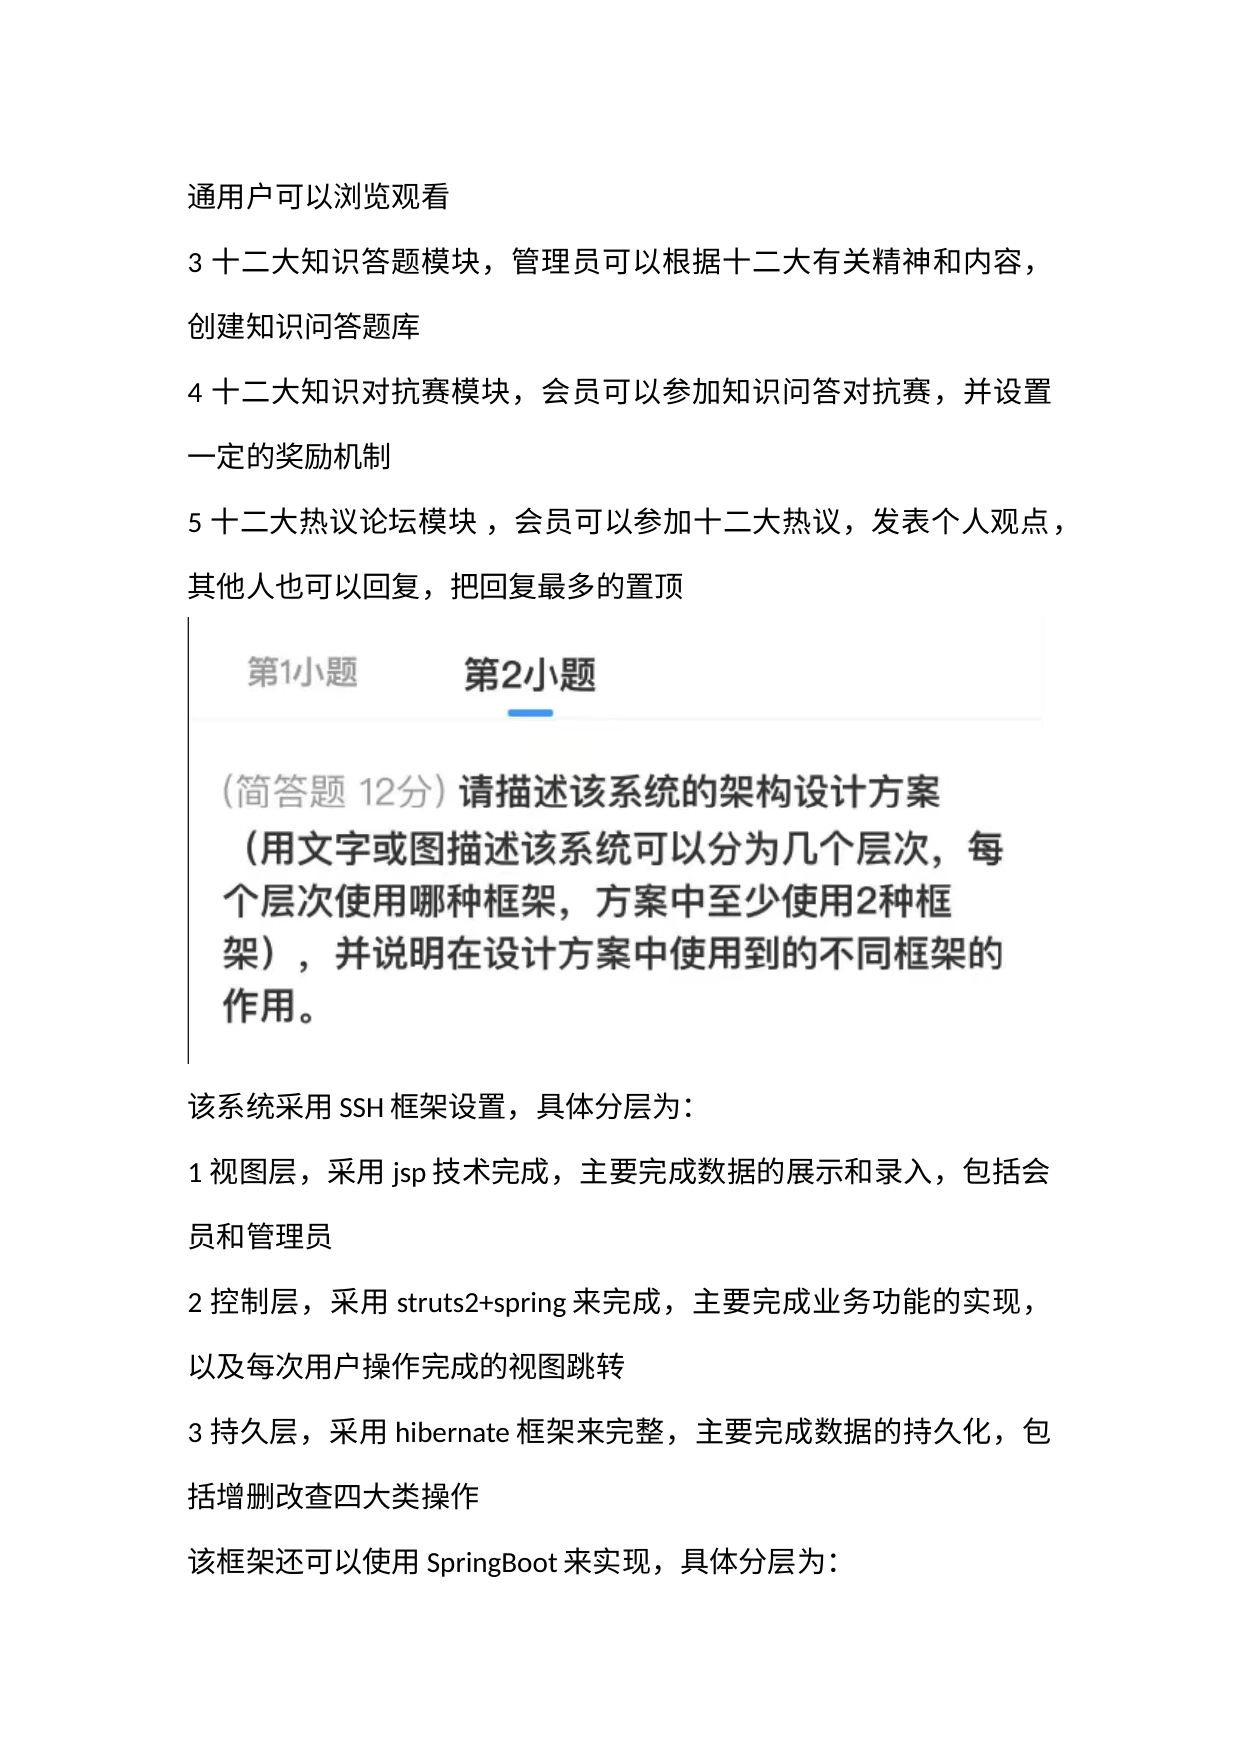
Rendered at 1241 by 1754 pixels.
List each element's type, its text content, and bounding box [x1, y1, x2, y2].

text 5 十二大热议论坛模块 ，会员可以参加十二大热议，发表个人观点，其他人也可以回复，把回复最多的置顶 [187, 487, 1053, 617]
text 该框架还可以使用SpringBoot来实现，具体分层为： [187, 1527, 1053, 1592]
text 2 控制层，采用struts2+spring来完成，主要完成业务功能的实现，以及每次用户操作完成的视图跳转 [187, 1267, 1053, 1397]
text 1 视图层，采用jsp技术完成，主要完成数据的展示和录入，包括会员和管理员 [187, 1137, 1053, 1267]
text 3 持久层，采用hibernate框架来完整，主要完成数据的持久化，包括增删改查四大类操作 [187, 1397, 1053, 1527]
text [187, 162, 1053, 227]
text 4 十二大知识对抗赛模块，会员可以参加知识问答对抗赛，并设置一定的奖励机制 [187, 357, 1053, 487]
text 3 十二大知识答题模块，管理员可以根据十二大有关精神和内容，创建知识问答题库 [187, 227, 1053, 357]
picture [187, 617, 1043, 1064]
text 该系统采用SSH框架设置，具体分层为： [187, 1072, 1053, 1137]
